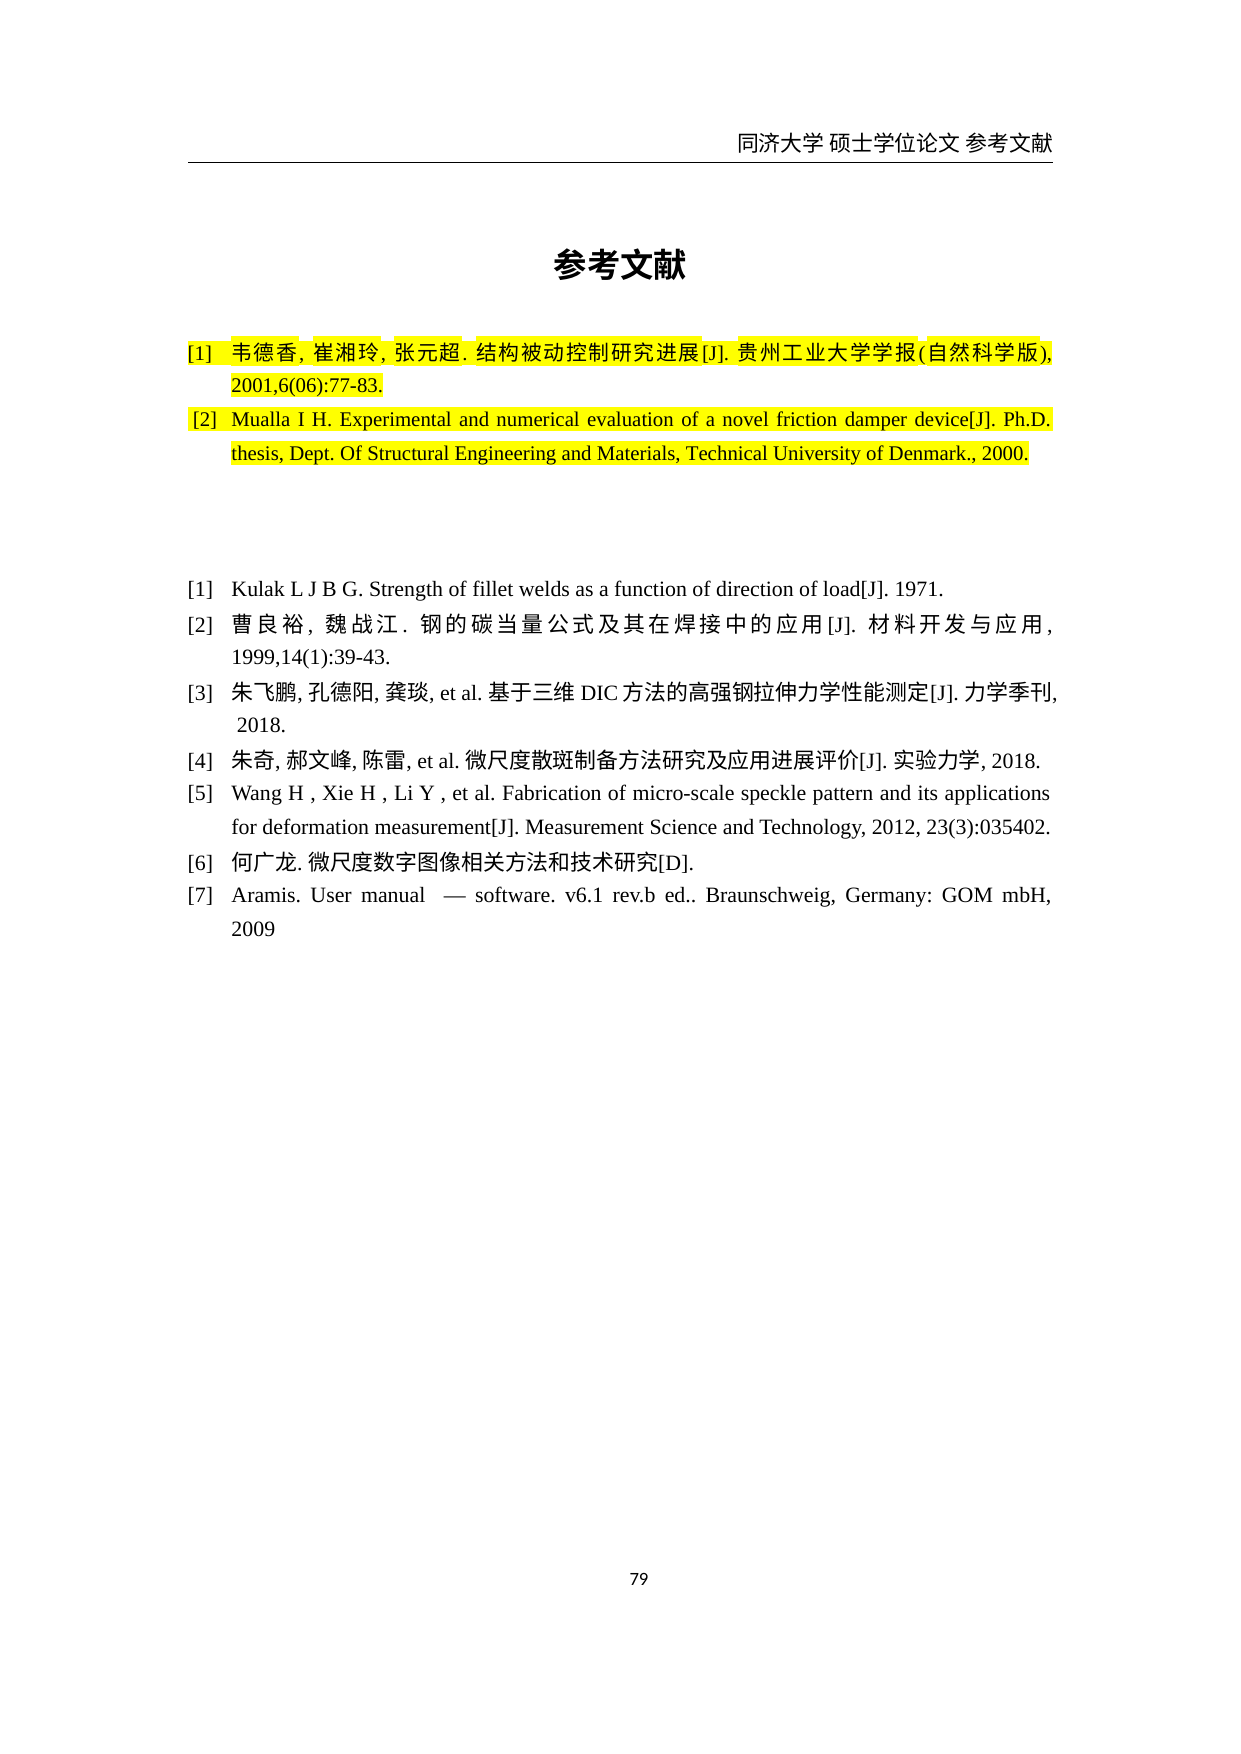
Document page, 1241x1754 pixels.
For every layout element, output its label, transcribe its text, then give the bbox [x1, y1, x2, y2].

subtitle 参考文献 [187, 229, 1053, 297]
text [1] 韦德香, 崔湘玲, 张元超. 结构被动控制研究进展[J]. 贵州工业大学学报(自然科学版), 2001,6(06):77-83. [187, 334, 1053, 402]
text [2] Mualla I H. Experimental and numerical evaluation of a novel friction damper device[J]. Ph.D. thesis, Dept. Of Structural Engineering and Materials, Technical University of Denmark., 2000. [187, 402, 1053, 470]
text 朱奇, 郝文峰, 陈雷, et al. 微尺度散斑制备方法研究及应用进展评价[J]. 实验力学, 2018. [187, 742, 1053, 776]
text 曹良裕, 魏战江. 钢的碳当量公式及其在焊接中的应用[J]. 材料开发与应用, 1999,14(1):39-43. [187, 606, 1053, 674]
text Kulak L J B G. Strength of fillet welds as a function of direction of load[J]. 1971. [187, 572, 1053, 606]
text 何广龙. 微尺度数字图像相关方法和技术研究[D]. [187, 843, 1053, 877]
text 朱飞鹏, 孔德阳, 龚琰, et al. 基于三维DIC方法的高强钢拉伸力学性能测定[J]. 力学季刊, 2018. [187, 674, 1053, 742]
text Wang H , Xie H , Li Y , et al. Fabrication of micro-scale speckle pattern and its applications for deformation measurement[J]. Measurement Science and Technology, 2012, 23(3):035402. [187, 776, 1053, 843]
text Aramis. User manual — software. v6.1 rev.b ed.. Braunschweig, Germany: GOM mbH, 2009 [187, 877, 1053, 945]
